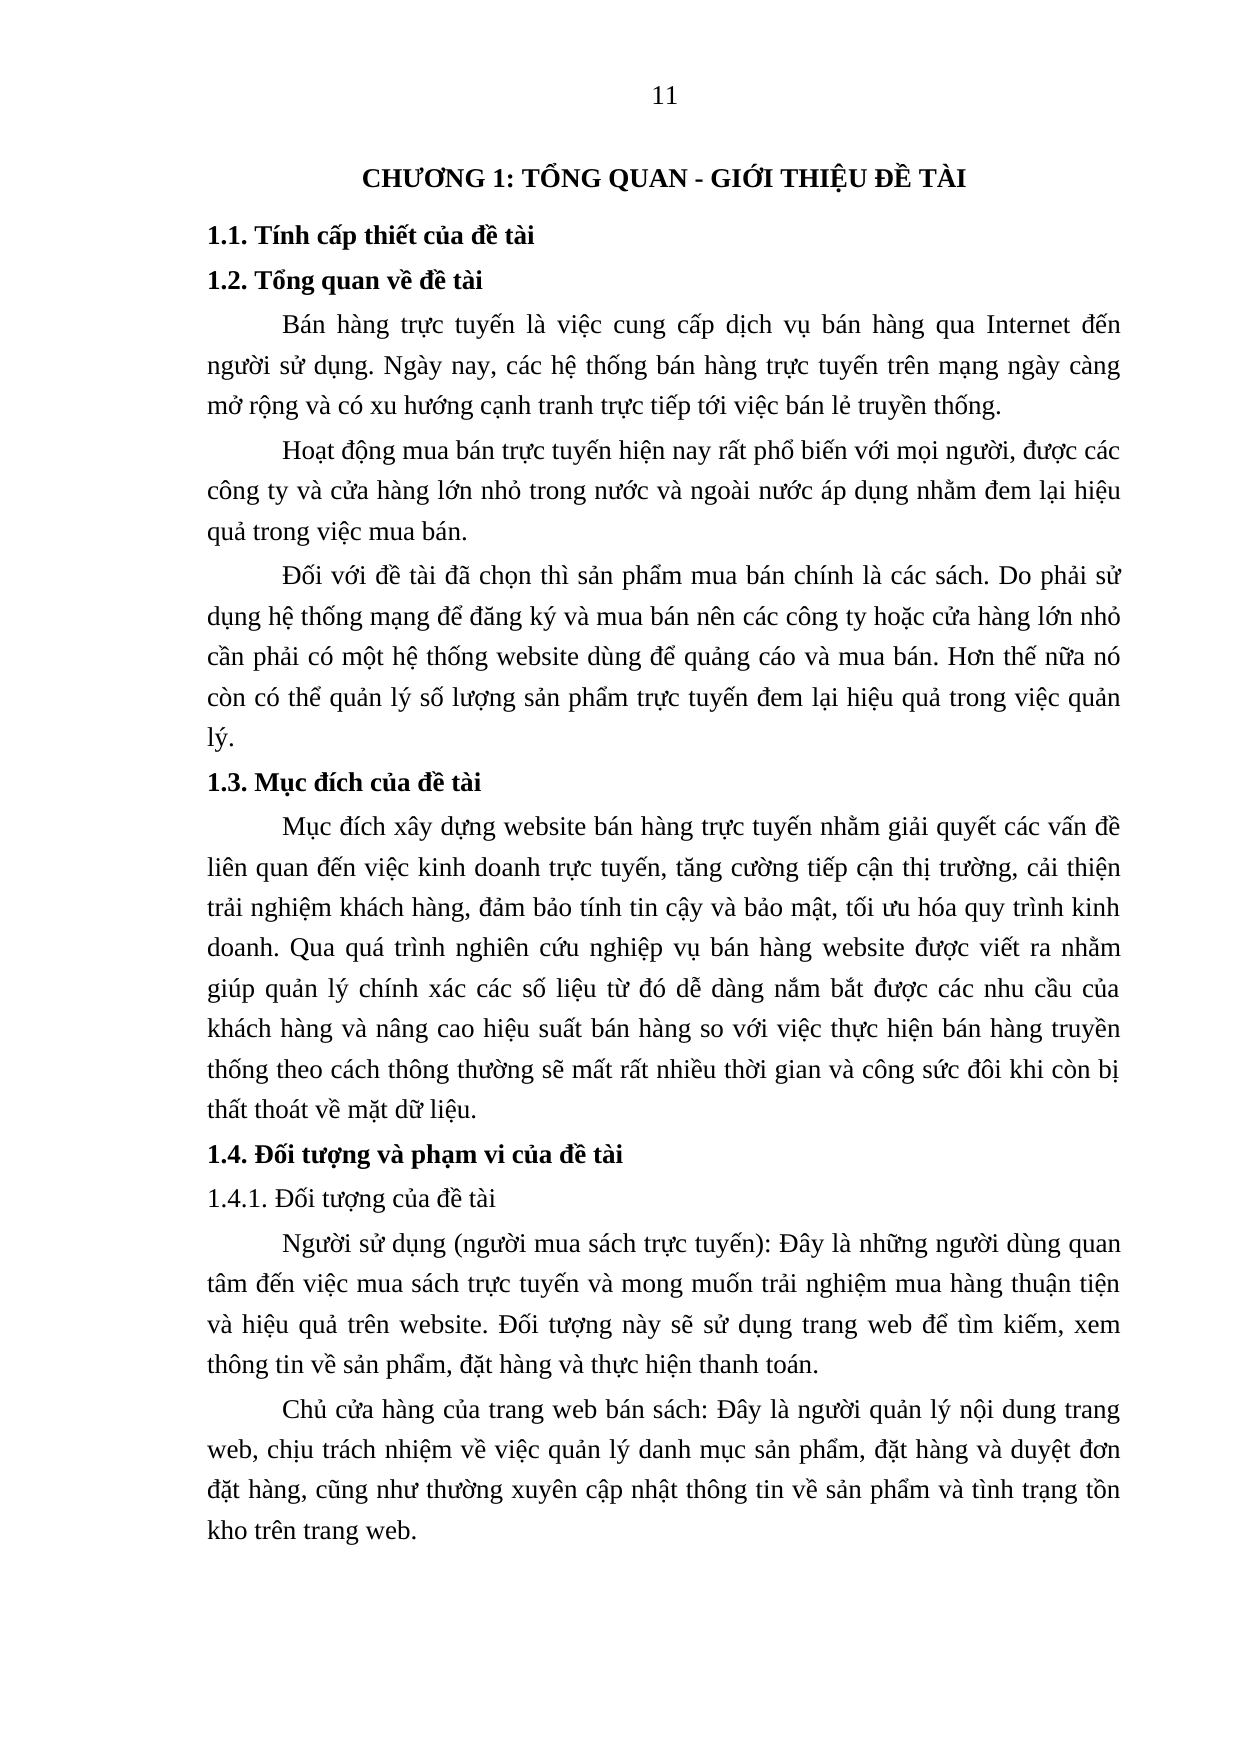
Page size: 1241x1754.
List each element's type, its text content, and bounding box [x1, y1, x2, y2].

text Hoạt động mua bán trực tuyến hiện nay rất phổ biến với mọi người, được các công ty và cửa hàng lớn nhỏ trong nước và ngoài nước áp dụng nhằm đem lại hiệu quả trong việc mua bán. [207, 434, 1122, 546]
subtitle Tính cấp thiết của đề tài [207, 219, 1122, 251]
subtitle Tổng quan về đề tài [207, 264, 1122, 295]
subtitle Đối tượng của đề tài [207, 1182, 1122, 1213]
text Người sử dụng (người mua sách trực tuyến): Đây là những người dùng quan tâm đến việc mua sách trực tuyến và mong muốn trải nghiệm mua hàng thuận tiện và hiệu quả trên website. Đối tượng này sẽ sử dụng trang web để tìm kiếm, xem thông tin về sản phẩm, đặt hàng và thực hiện thanh toán. [207, 1227, 1122, 1379]
text Mục đích xây dựng website bán hàng trực tuyến nhằm giải quyết các vấn đề liên quan đến việc kinh doanh trực tuyến, tăng cường tiếp cận thị trường, cải thiện trải nghiệm khách hàng, đảm bảo tính tin cậy và bảo mật, tối ưu hóa quy trình kinh doanh. Qua quá trình nghiên cứu nghiệp vụ bán hàng website được viết ra nhằm giúp quản lý chính xác các số liệu từ đó dễ dàng nắm bắt được các nhu cầu của khách hàng và nâng cao hiệu suất bán hàng so với việc thực hiện bán hàng truyền thống theo cách thông thường sẽ mất rất nhiều thời gian và công sức đôi khi còn bị thất thoát về mặt dữ liệu. [207, 810, 1122, 1124]
subtitle TỔNG QUAN - GIỚI THIỆU ĐỀ TÀI [207, 162, 1122, 193]
text Bán hàng trực tuyến là việc cung cấp dịch vụ bán hàng qua Internet đến người sử dụng. Ngày nay, các hệ thống bán hàng trực tuyến trên mạng ngày càng mở rộng và có xu hướng cạnh tranh trực tiếp tới việc bán lẻ truyền thống. [207, 308, 1122, 421]
text Đối với đề tài đã chọn thì sản phẩm mua bán chính là các sách. Do phải sử dụng hệ thống mạng để đăng ký và mua bán nên các công ty hoặc cửa hàng lớn nhỏ cần phải có một hệ thống website dùng để quảng cáo và mua bán. Hơn thế nữa nó còn có thể quản lý số lượng sản phẩm trực tuyến đem lại hiệu quả trong việc quản lý. [207, 559, 1122, 752]
text Chủ cửa hàng của trang web bán sách: Đây là người quản lý nội dung trang web, chịu trách nhiệm về việc quản lý danh mục sản phẩm, đặt hàng và duyệt đơn đặt hàng, cũng như thường xuyên cập nhật thông tin về sản phẩm và tình trạng tồn kho trên trang web. [207, 1393, 1122, 1545]
subtitle Mục đích của đề tài [207, 766, 1122, 797]
subtitle Đối tượng và phạm vi của đề tài [207, 1138, 1122, 1169]
